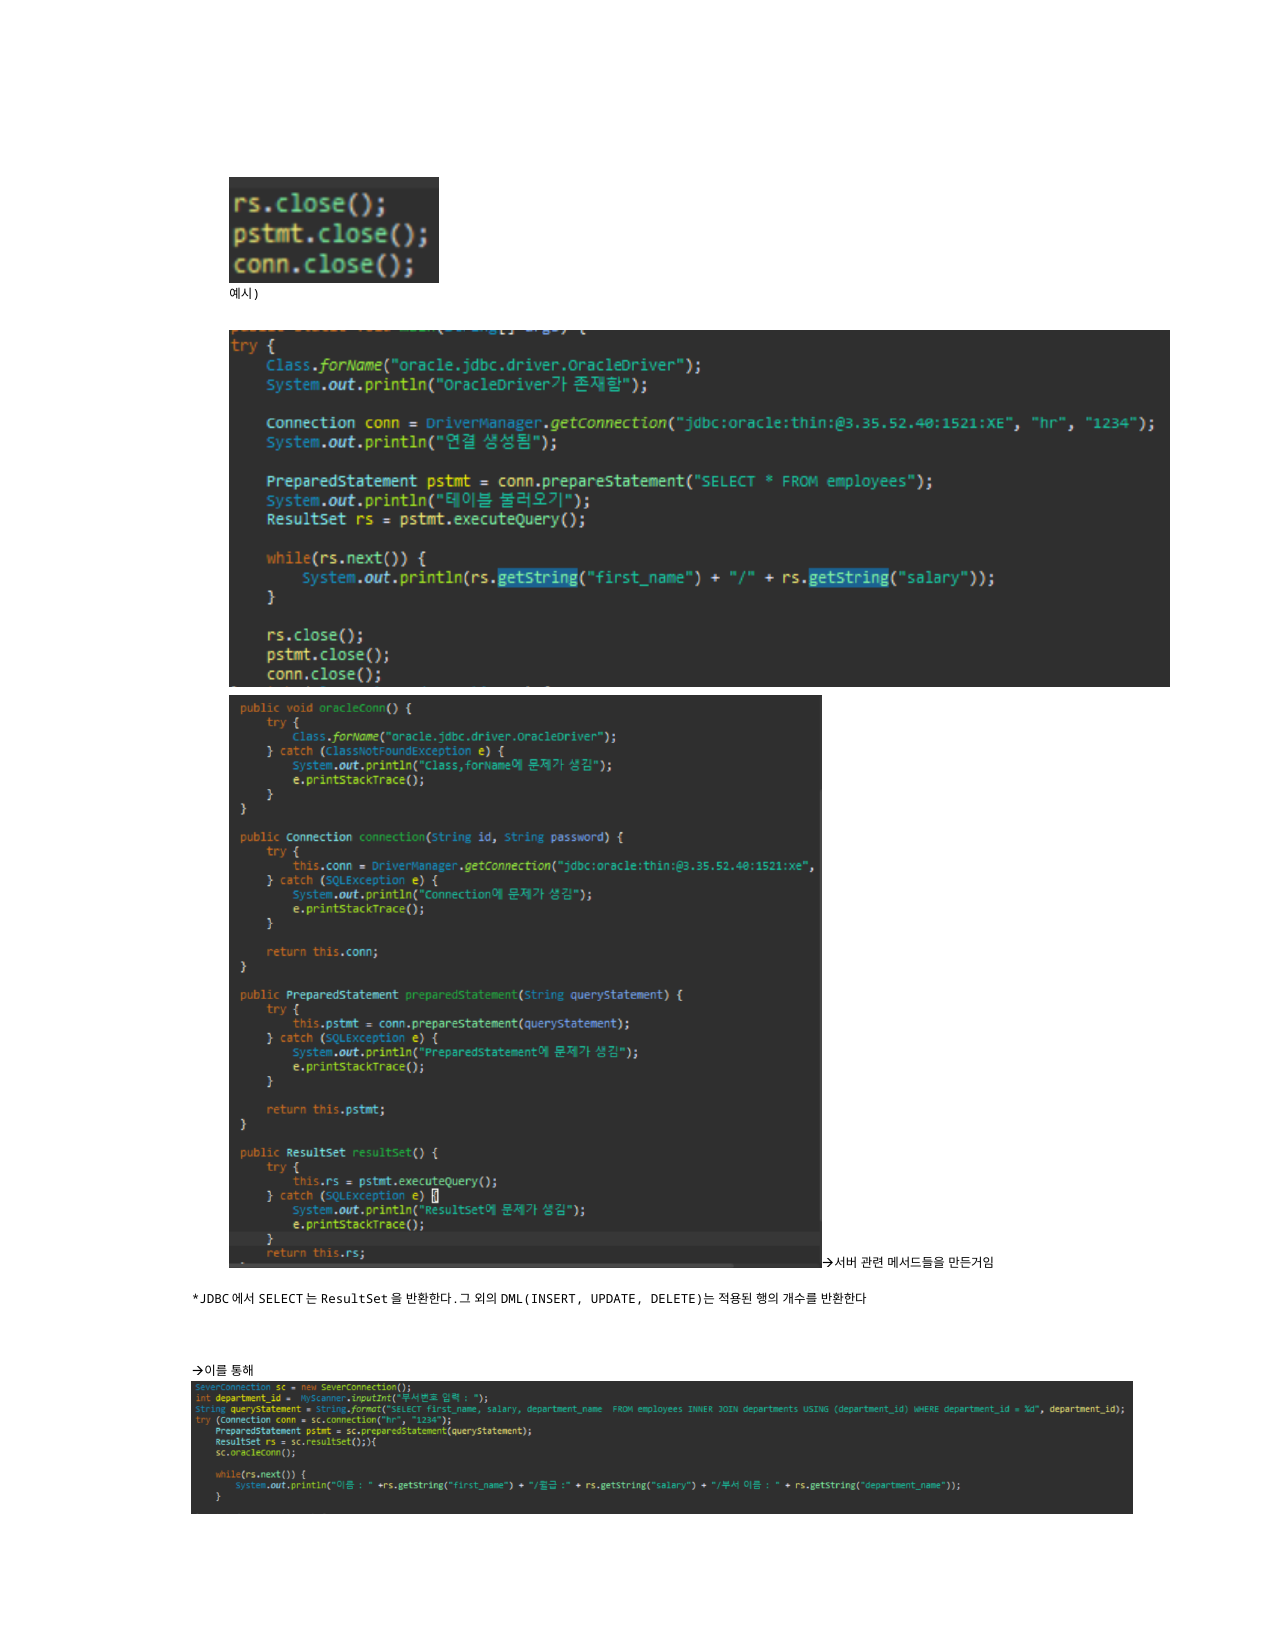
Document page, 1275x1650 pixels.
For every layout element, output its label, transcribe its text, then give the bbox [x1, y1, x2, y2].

picture [191, 1381, 1133, 1514]
picture [229, 177, 439, 283]
picture [229, 330, 1170, 687]
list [192, 177, 1125, 1271]
picture [229, 695, 822, 1268]
text *JDBC에서 SELECT는 ResultSet을 반환한다.그 외의 DML(INSERT, UPDATE, DELETE)는 적용된 행의 개수를 반환한다 [192, 1289, 1125, 1308]
